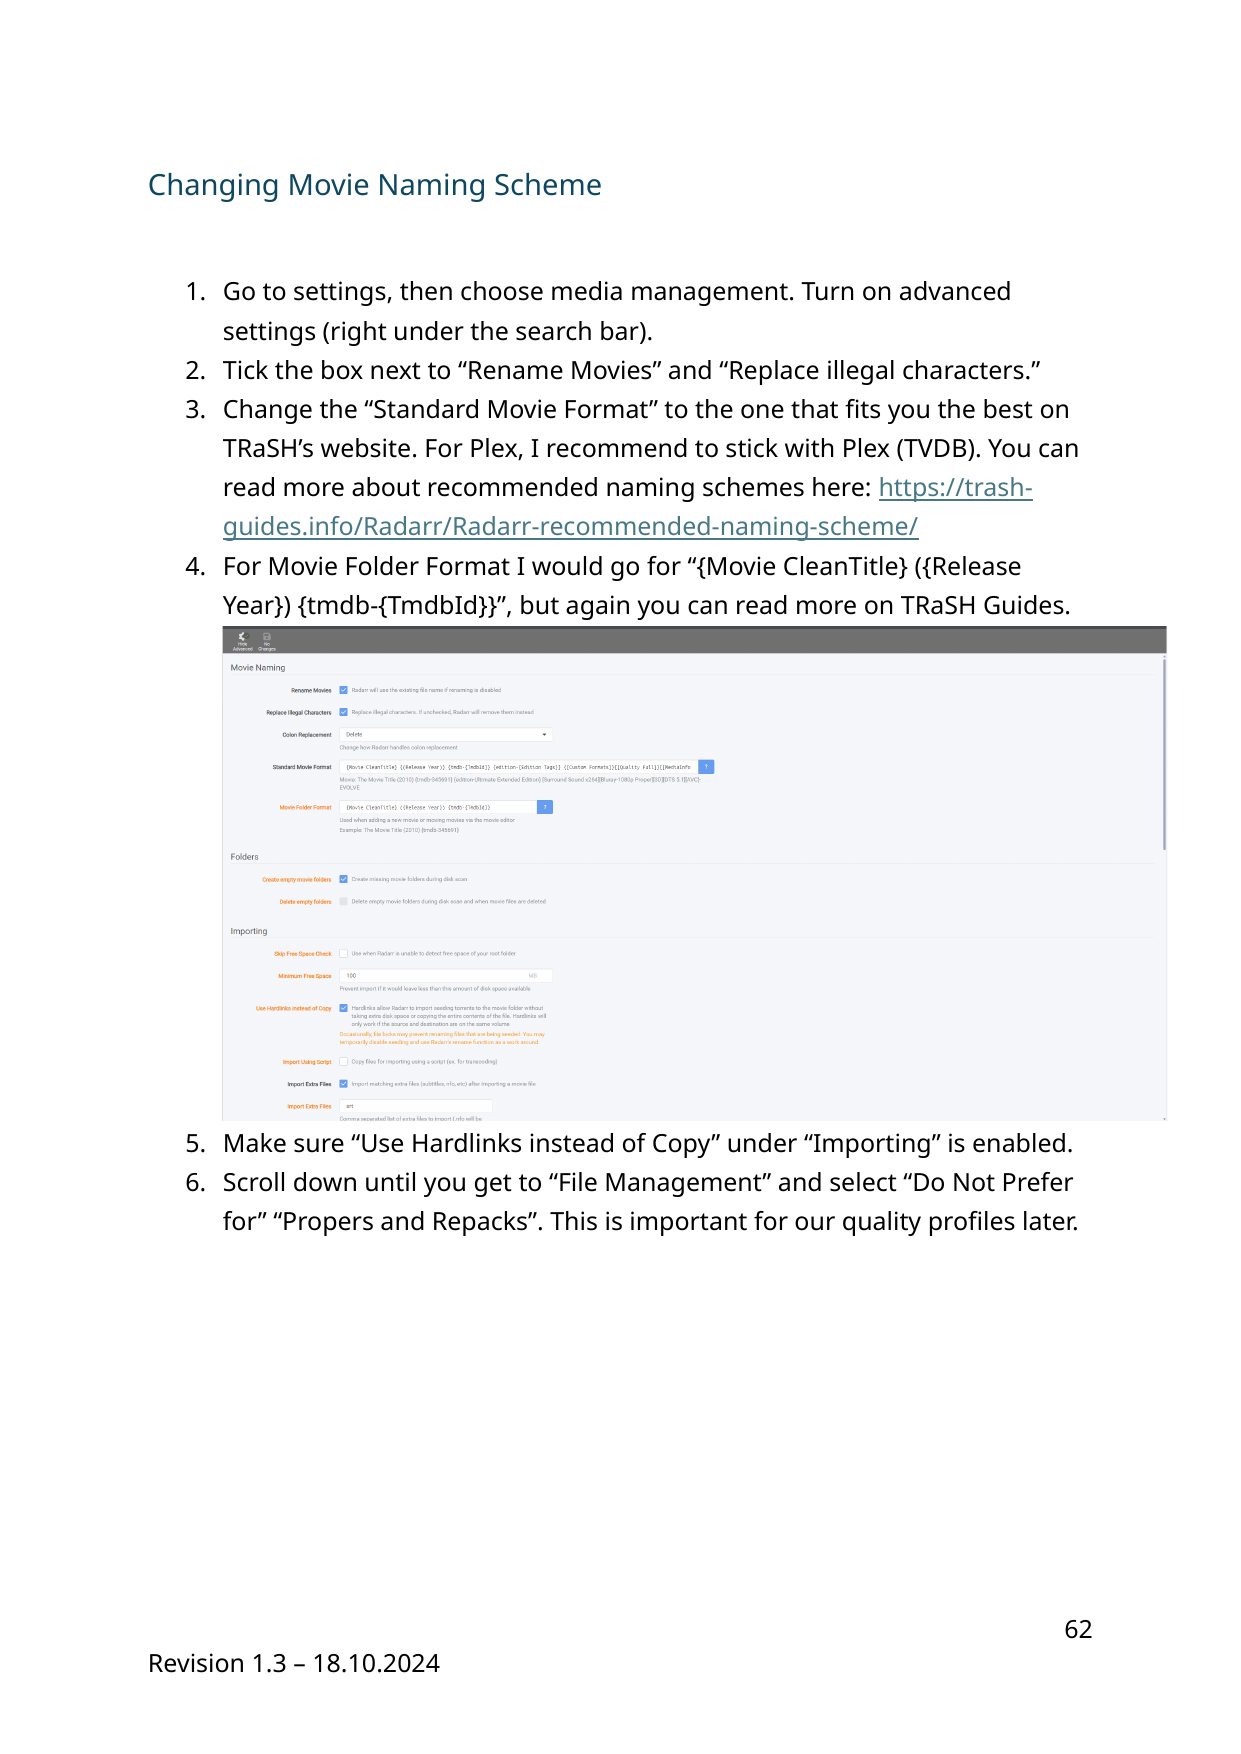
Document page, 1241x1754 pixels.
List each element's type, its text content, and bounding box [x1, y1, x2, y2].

list For Movie Folder Format I would go for “{Movie CleanTitle} ({Release Year}) {tmdb-{TmdbId}}”, but again you can read more on TRaSH Guides. [185, 548, 1093, 621]
subtitle Changing Movie Naming Scheme [148, 164, 1093, 204]
list Tick the box next to “Rename Movies” and “Replace illegal characters.” [185, 352, 1093, 386]
list Scroll down until you get to “File Management” and select “Do Not Prefer for” “Propers and Repacks”. This is important for our quality profiles later. [185, 1165, 1093, 1238]
picture [222, 626, 1168, 1121]
list Go to settings, then choose media management. Turn on advanced settings (right under the search bar). [185, 274, 1093, 347]
list Make sure “Use Hardlinks instead of Copy” under “Importing” is enabled. [185, 1126, 1093, 1160]
list Change the “Standard Movie Format” to the one that fits you the best on TRaSH’s website. For Plex, I recommend to stick with Plex (TVDB). You can read more about recommended naming schemes here: https://trash-guides.info/Radarr/Radarr-recommended-naming-scheme/ [185, 392, 1093, 543]
